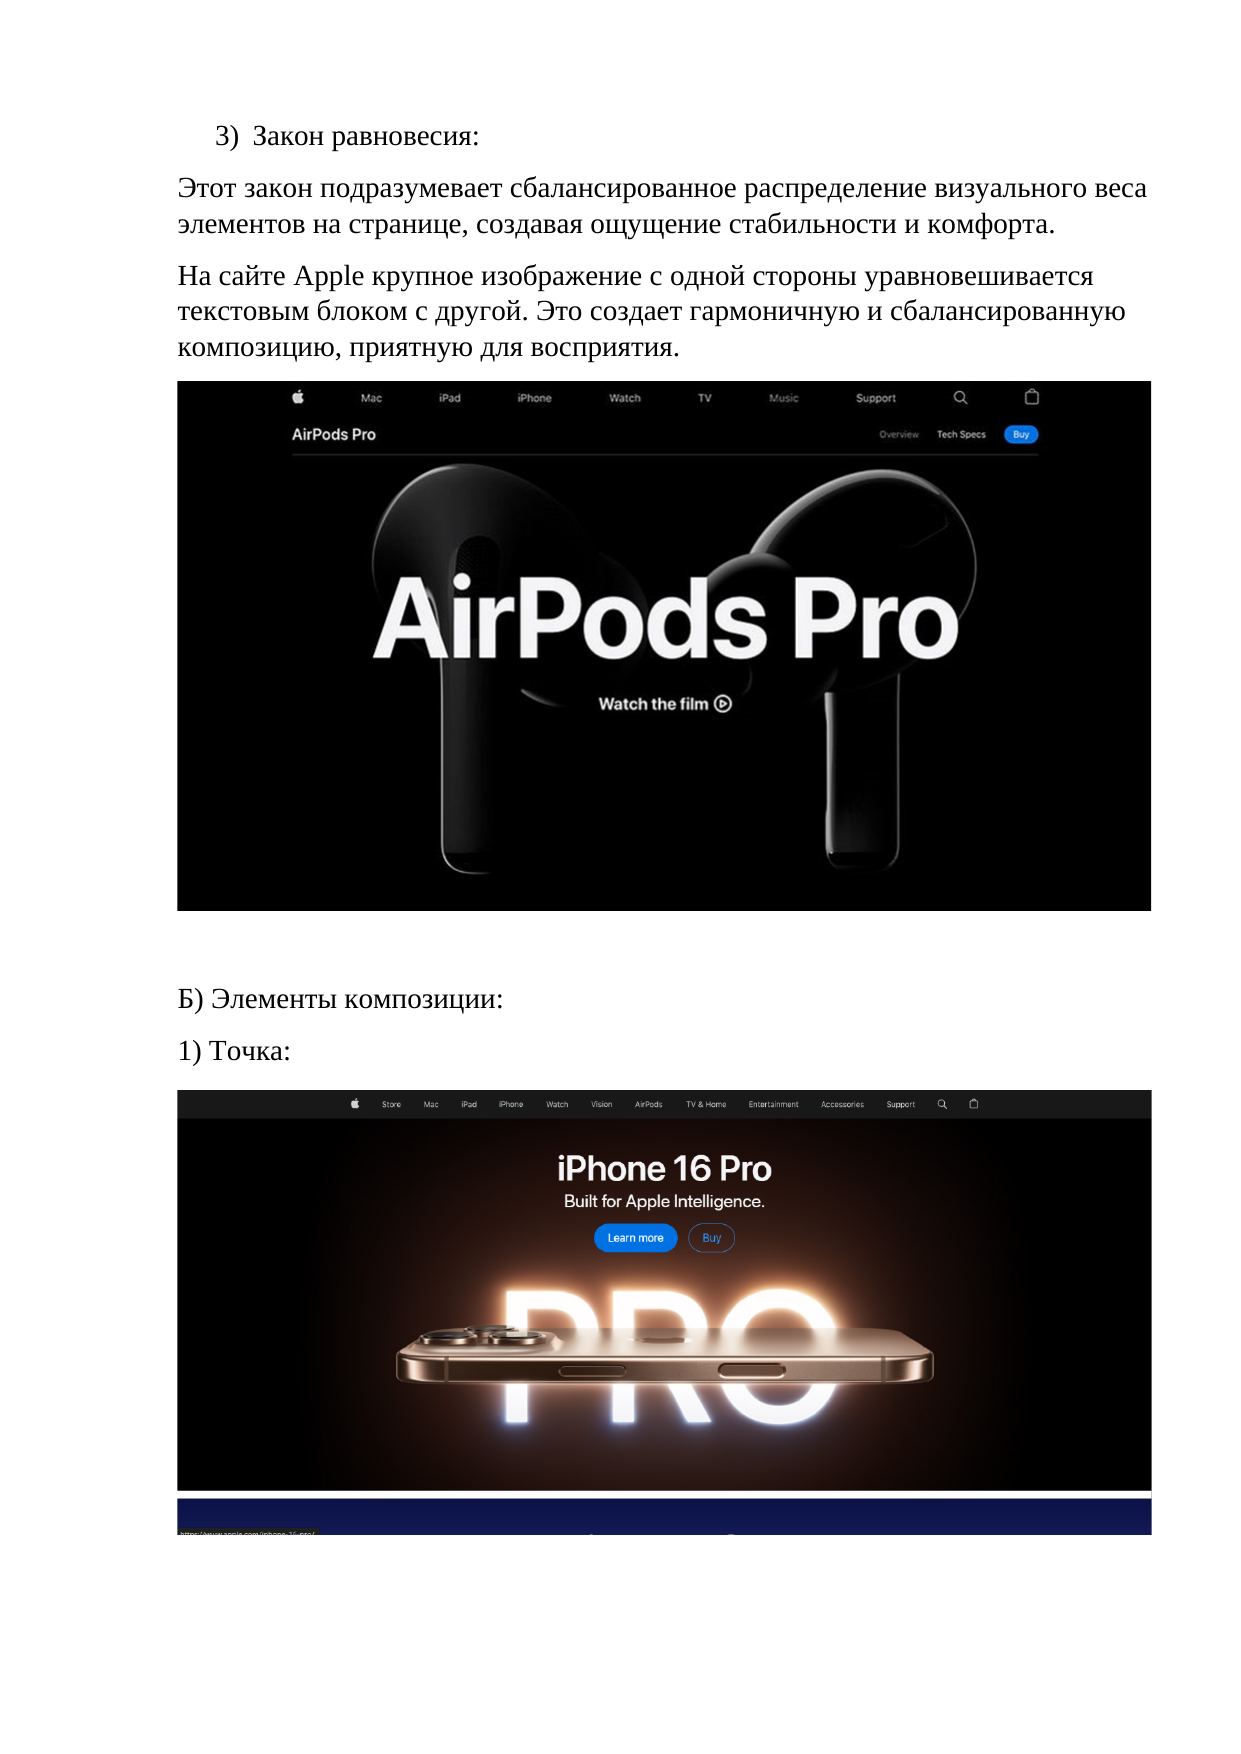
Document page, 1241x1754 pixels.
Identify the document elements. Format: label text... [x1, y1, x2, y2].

text Б) Элементы композиции: [177, 981, 1152, 1014]
text На сайте Apple крупное изображение с одной стороны уравновешивается текстовым блоком с другой. Это создает гармоничную и сбалансированную композицию, приятную для восприятия. [177, 258, 1152, 363]
text Этот закон подразумевает сбалансированное распределение визуального веса элементов на странице, создавая ощущение стабильности и комфорта. [177, 170, 1152, 239]
list Закон равновесия: [215, 118, 1152, 152]
picture [177, 1090, 1152, 1535]
text 1) Точка: [177, 1033, 1152, 1067]
picture [177, 381, 1152, 911]
